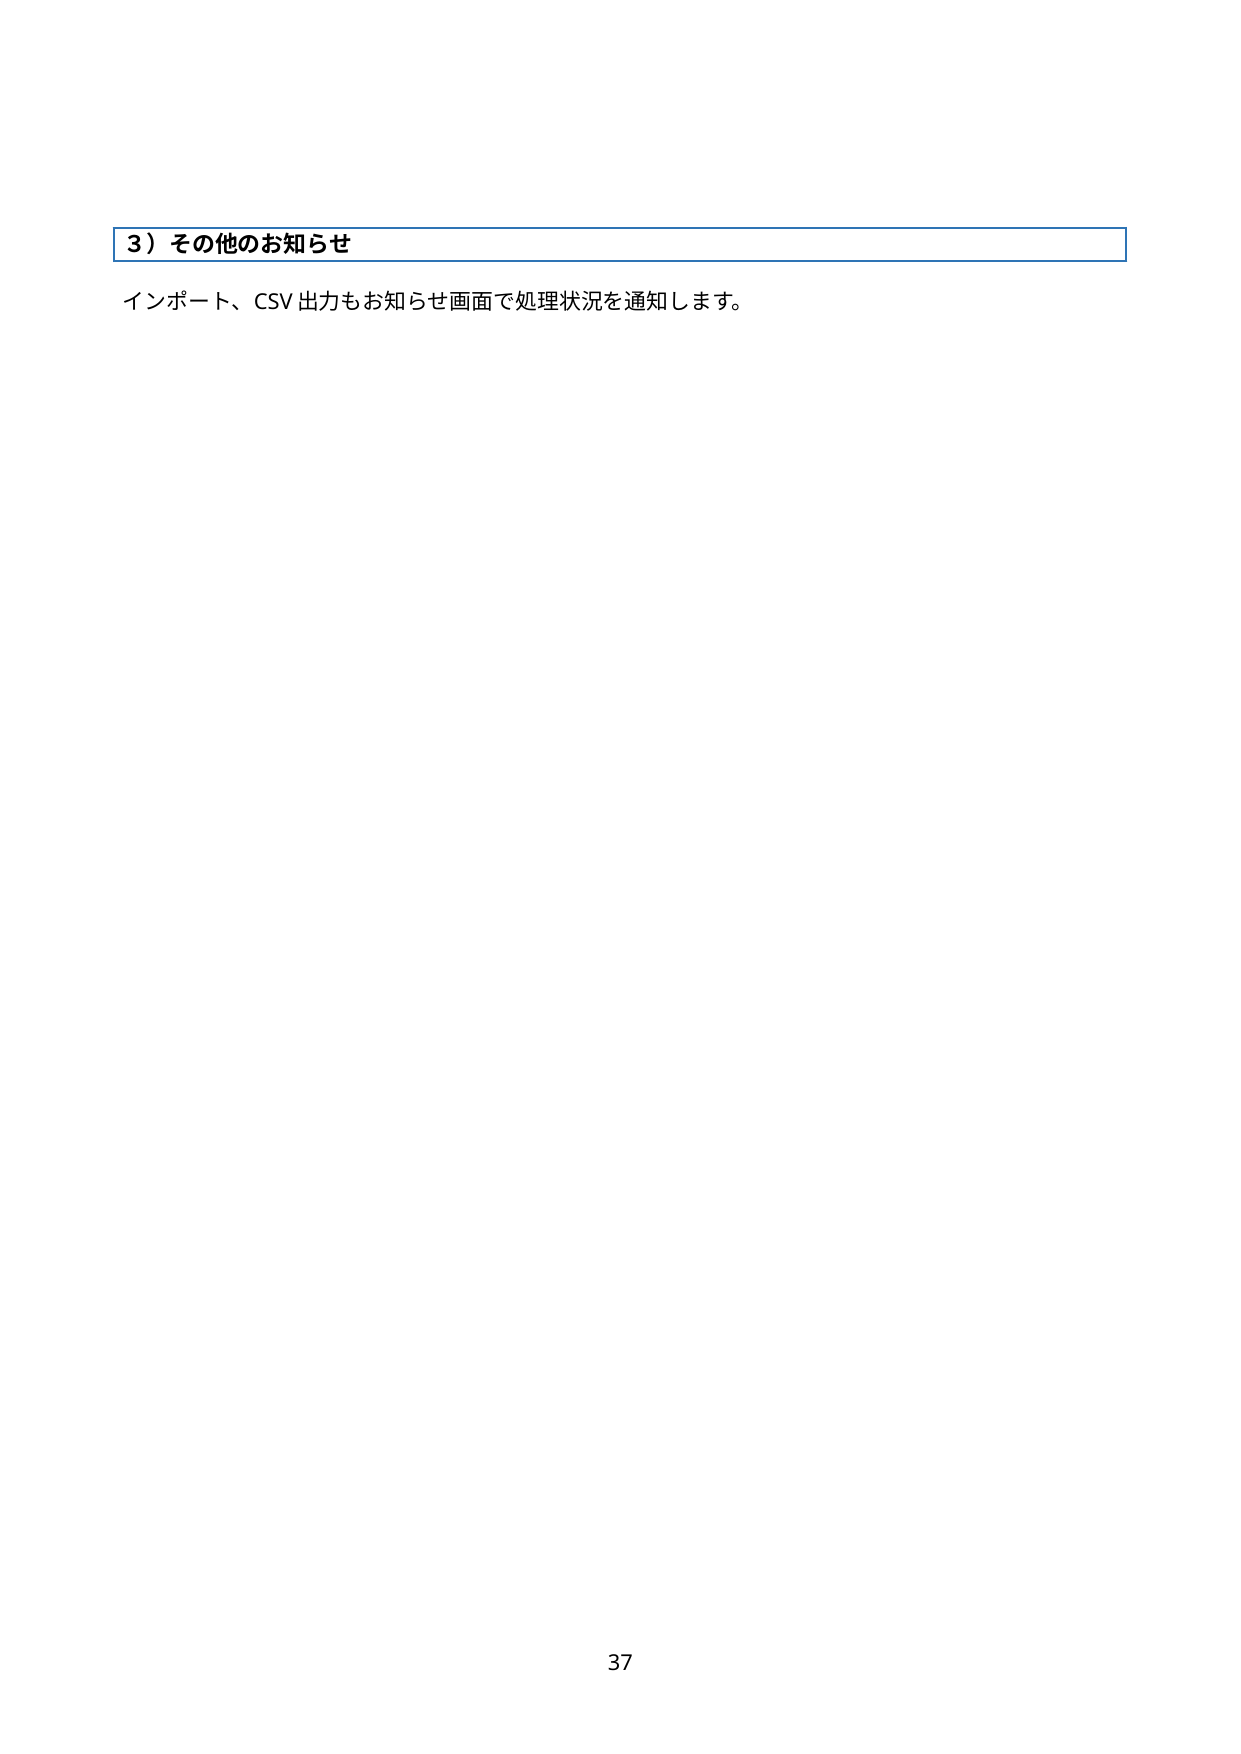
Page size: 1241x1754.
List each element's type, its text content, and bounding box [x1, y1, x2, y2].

text インポート、CSV出力もお知らせ画面で処理状況を通知します。 [123, 281, 1118, 318]
subtitle ３）その他のお知らせ [115, 229, 1125, 260]
